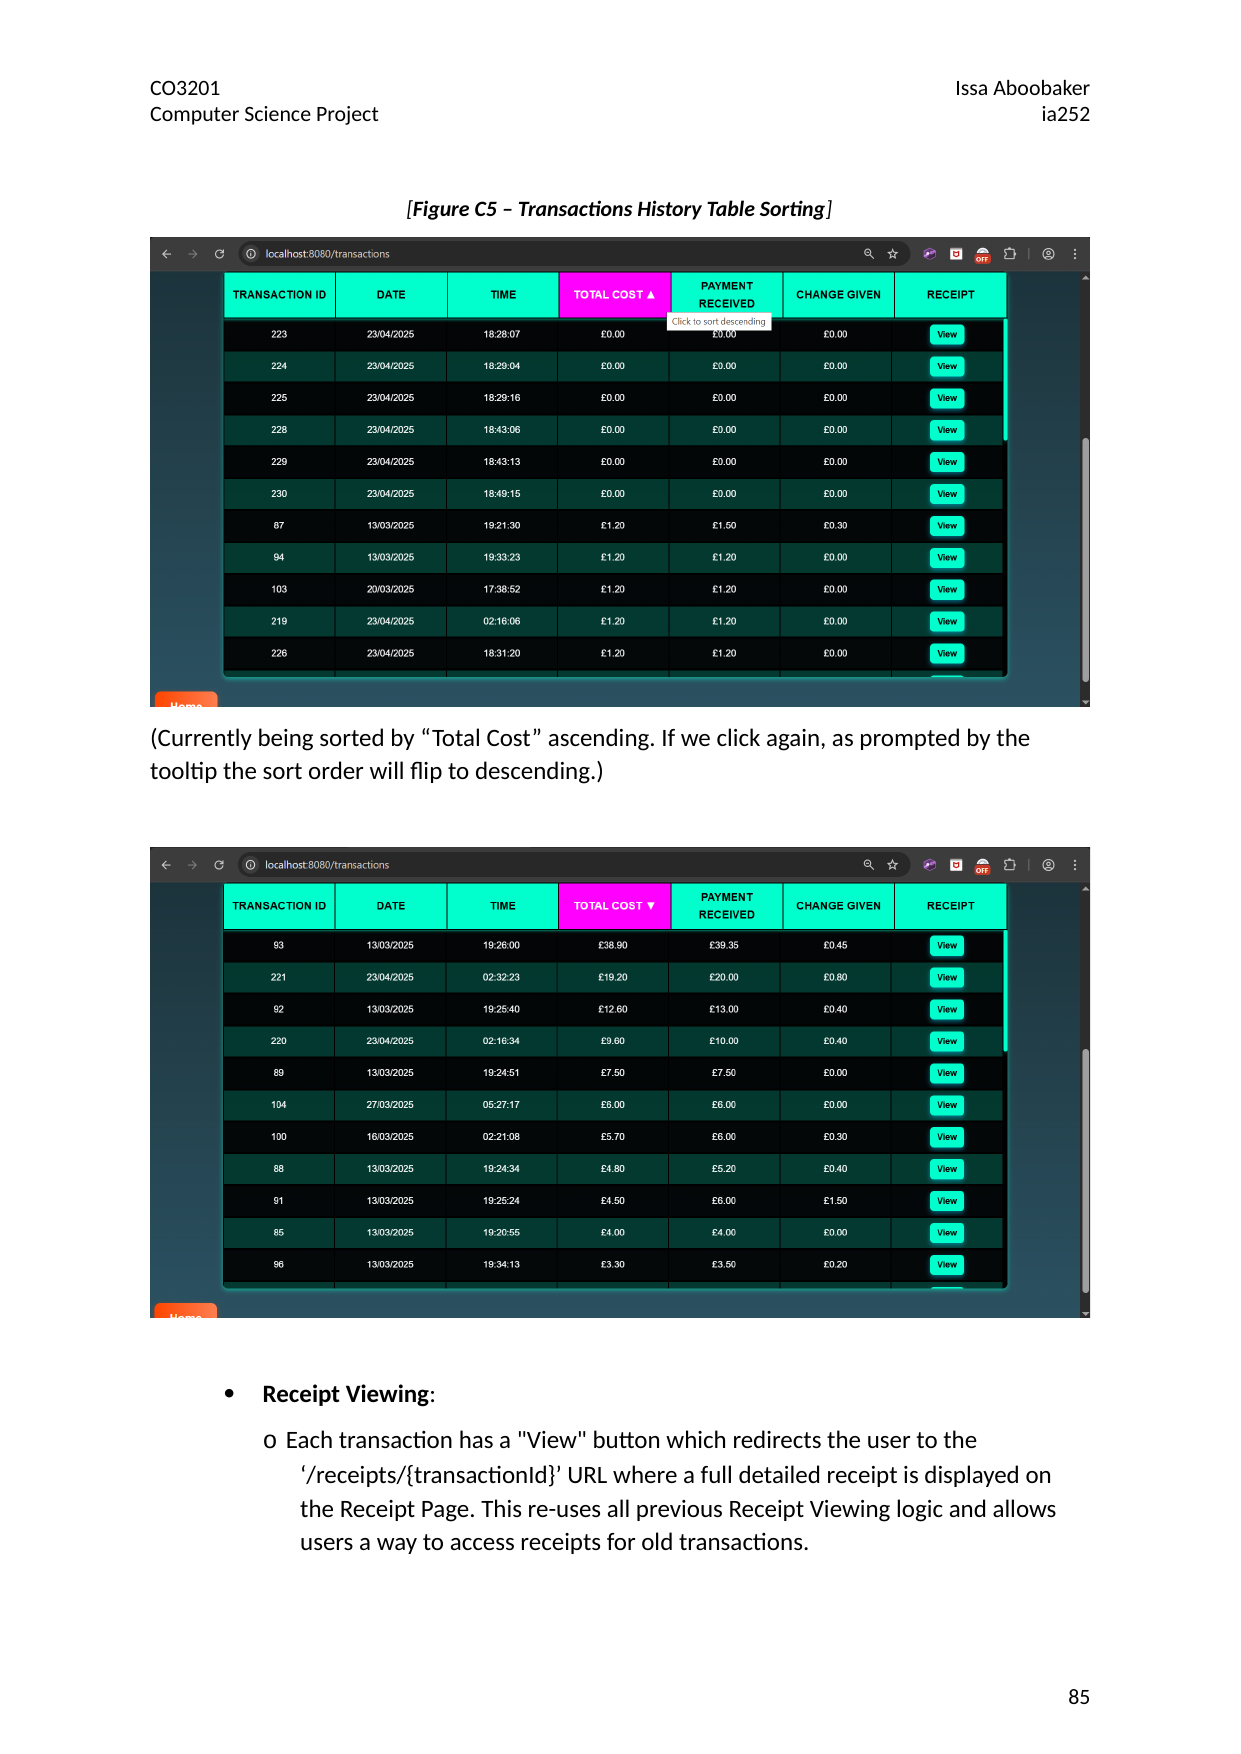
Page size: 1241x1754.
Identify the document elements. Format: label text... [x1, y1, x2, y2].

text (Currently being sorted by “Total Cost” ascending. If we click again, as prompted by the tooltip the sort order will flip to descending.) [150, 722, 1090, 786]
text [Figure C5 – Transactions History Table Sorting] [150, 196, 1090, 222]
list Receipt Viewing: [225, 1379, 1090, 1409]
list Each transaction has a "View" button which redirects the user to the ‘/receipts/{transactionId}’ URL where a full detailed receipt is displayed on the Receipt Page. This re-uses all previous Receipt Viewing logic and allows users a way to access receipts for old transactions. [262, 1425, 1090, 1557]
picture [150, 237, 1090, 707]
picture [150, 847, 1091, 1318]
